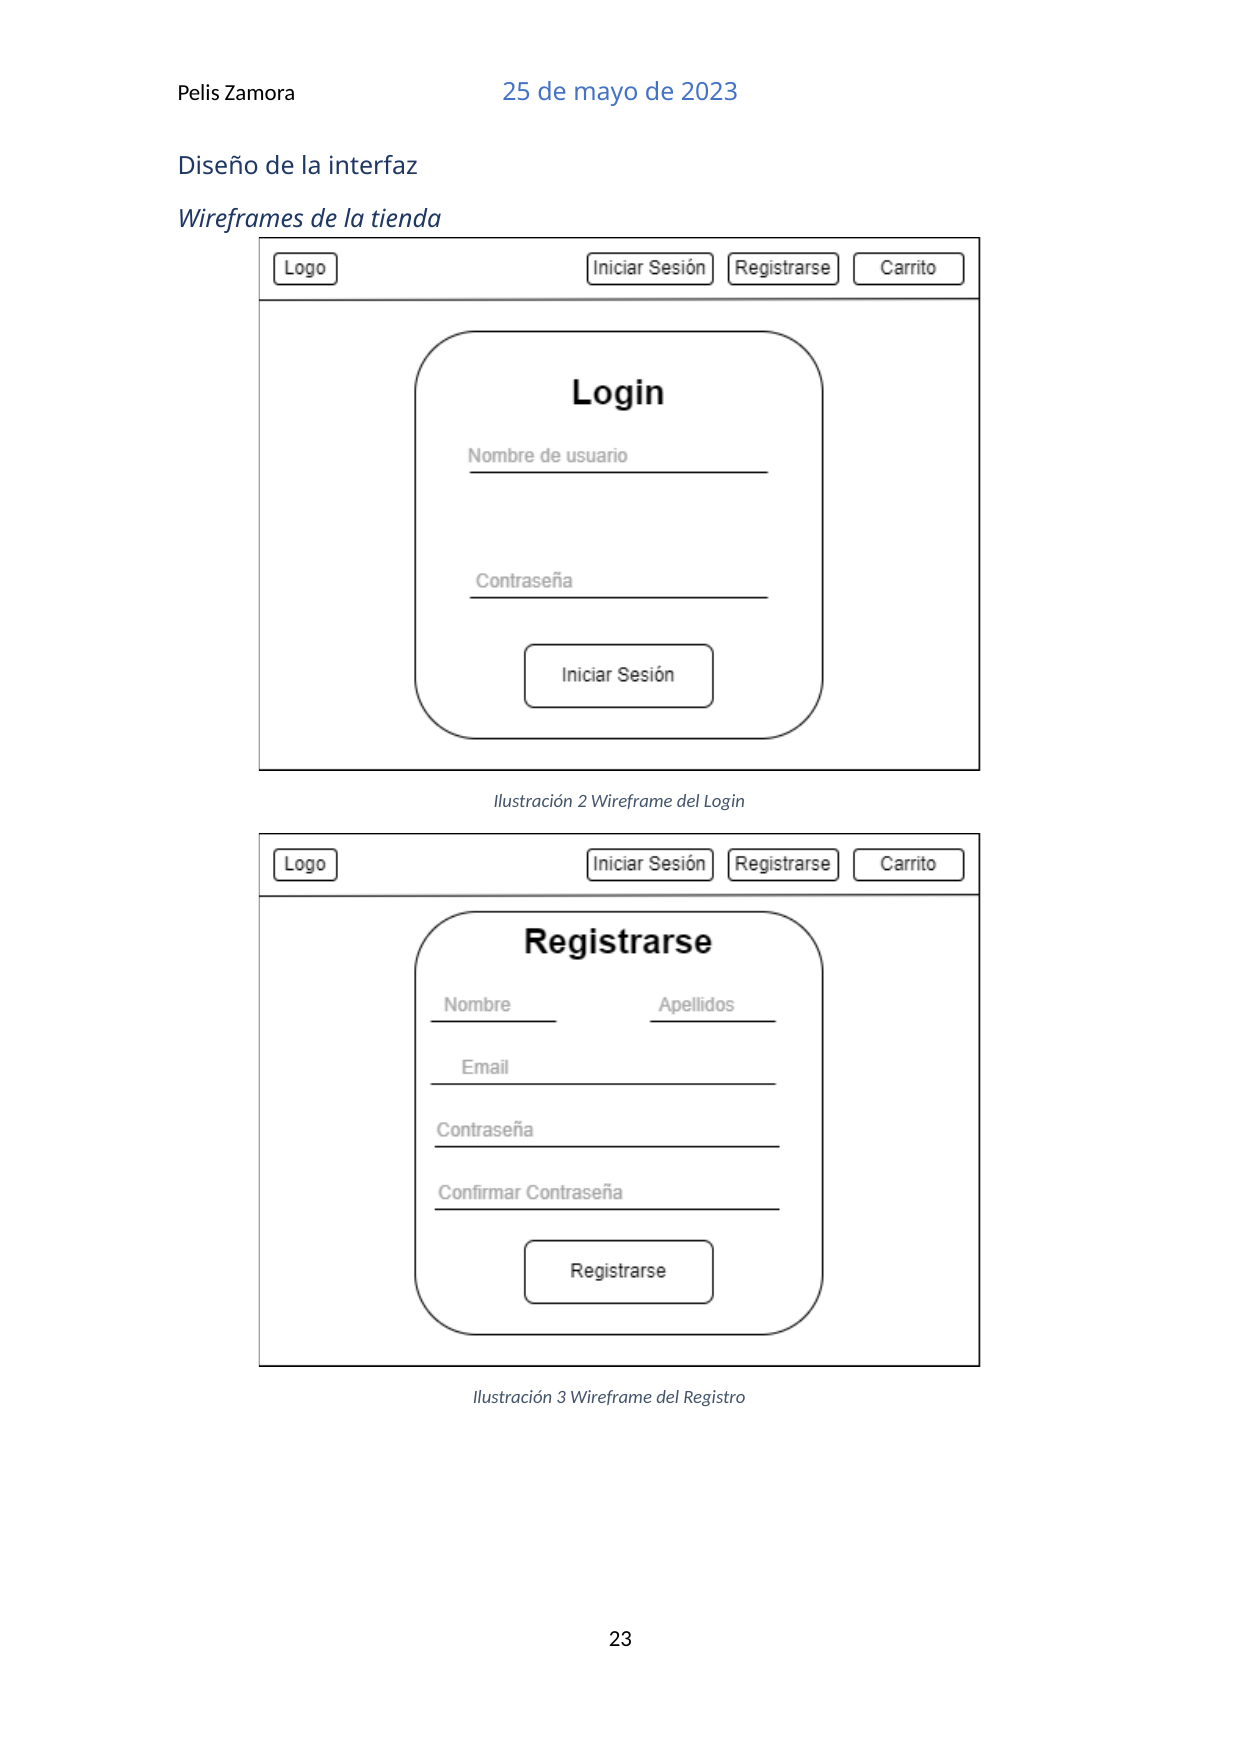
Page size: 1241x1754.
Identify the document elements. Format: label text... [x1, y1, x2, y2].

subtitle Wireframes de la tienda [177, 201, 1063, 235]
picture [258, 237, 982, 771]
picture [258, 833, 982, 1367]
text Diseño de la interfaz [177, 148, 1063, 182]
